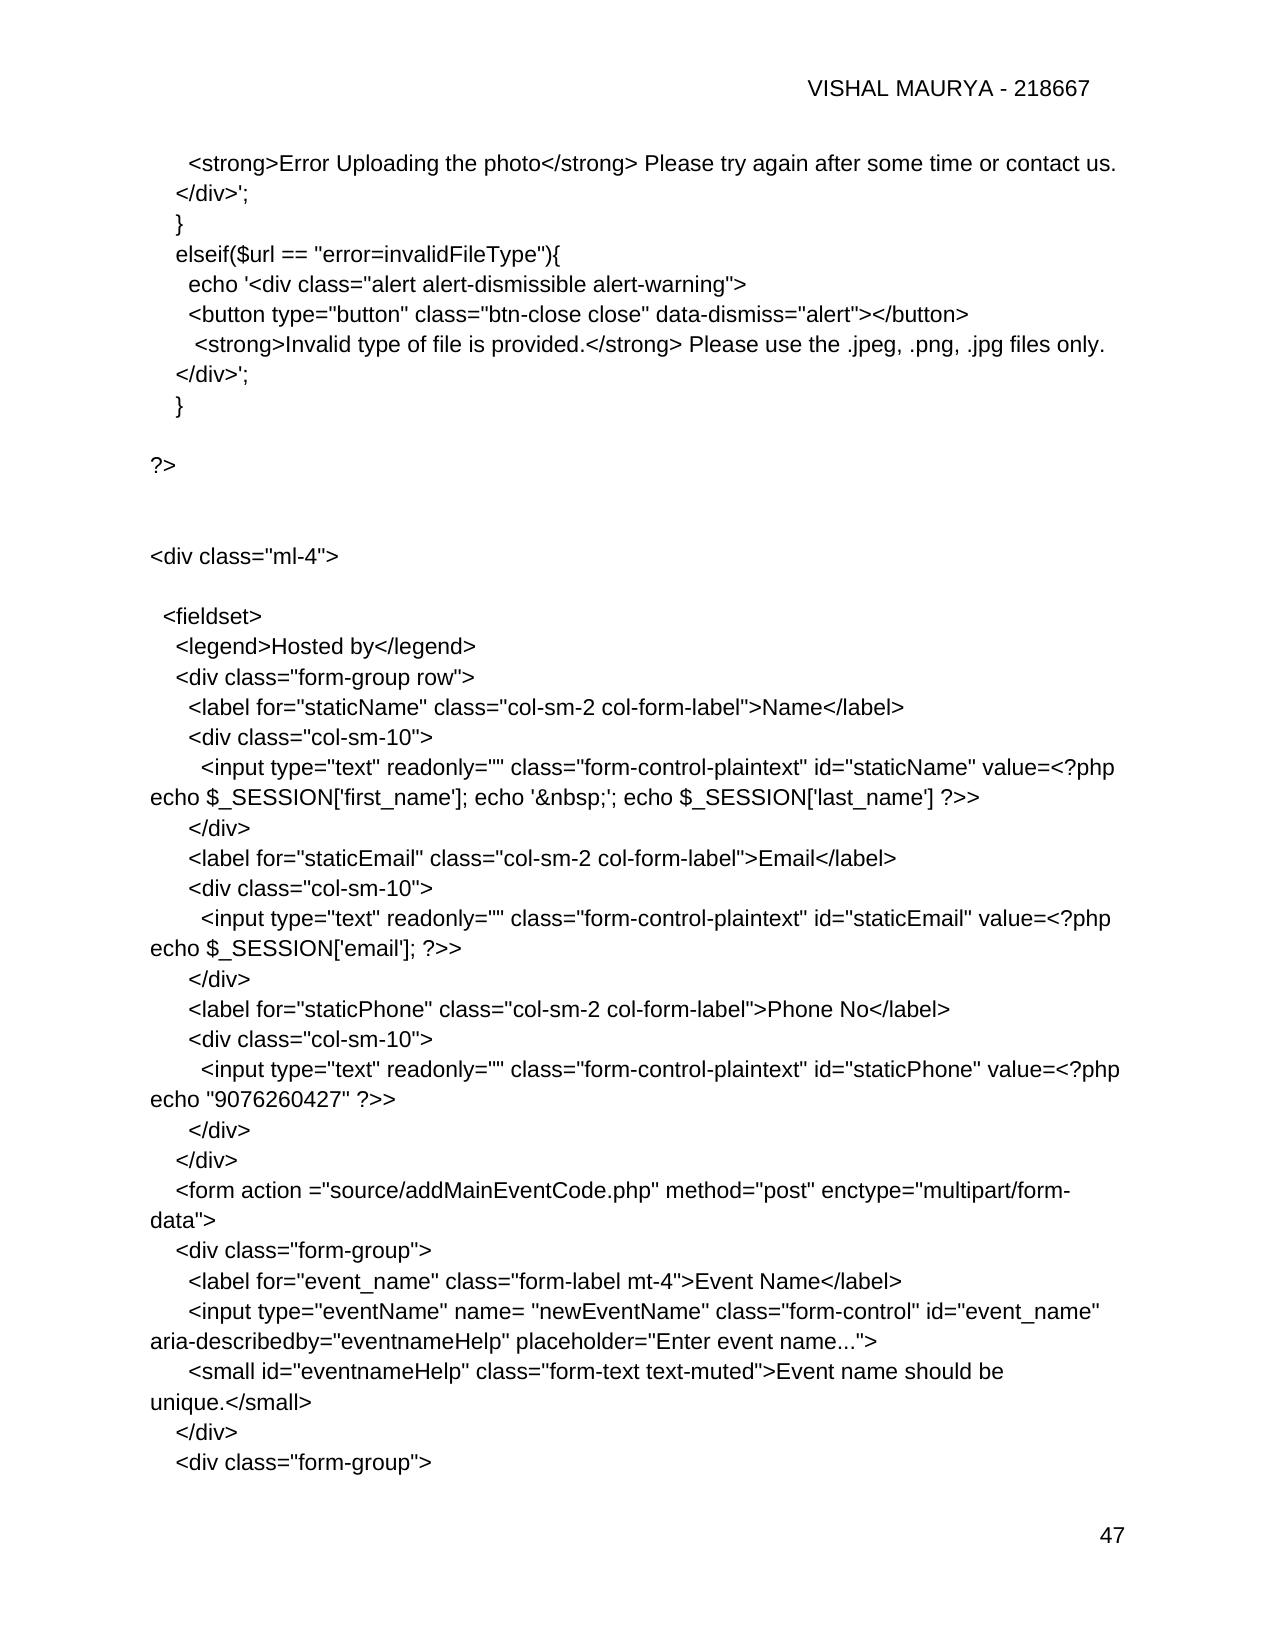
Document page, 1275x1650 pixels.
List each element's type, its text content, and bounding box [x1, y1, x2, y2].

text } [150, 392, 1125, 418]
text } [150, 210, 1125, 237]
text <legend>Hosted by</legend> [150, 633, 1125, 660]
text echo '<div class="alert alert-dismissible alert-warning"> [150, 271, 1125, 297]
text <div class="form-group"> [150, 1237, 1125, 1264]
text <input type="text" readonly="" class="form-control-plaintext" id="staticEmail" value=<?php echo $_SESSION['email']; ?>> [150, 905, 1125, 962]
text </div> [150, 1419, 1125, 1445]
text <input type="text" readonly="" class="form-control-plaintext" id="staticPhone" value=<?php echo "9076260427" ?>> [150, 1056, 1125, 1113]
text <label for="staticPhone" class="col-sm-2 col-form-label">Phone No</label> [150, 996, 1125, 1022]
text <div class="col-sm-10"> [150, 1026, 1125, 1052]
text <fieldset> [150, 603, 1125, 629]
text </div>'; [150, 180, 1125, 207]
text <button type="button" class="btn-close close" data-dismiss="alert"></button> [150, 301, 1125, 327]
text <label for="staticName" class="col-sm-2 col-form-label">Name</label> [150, 694, 1125, 720]
text <strong>Error Uploading the photo</strong> Please try again after some time or contact us. [150, 150, 1125, 176]
text <label for="staticEmail" class="col-sm-2 col-form-label">Email</label> [150, 845, 1125, 871]
text </div> [150, 1117, 1125, 1143]
text </div> [150, 1147, 1125, 1173]
text </div> [150, 966, 1125, 992]
text </div> [150, 814, 1125, 841]
text <div class="col-sm-10"> [150, 875, 1125, 901]
text <input type="eventName" name= "newEventName" class="form-control" id="event_name" aria-describedby="eventnameHelp" placeholder="Enter event name..."> [150, 1298, 1125, 1354]
text </div>'; [150, 361, 1125, 388]
text <label for="event_name" class="form-label mt-4">Event Name</label> [150, 1268, 1125, 1294]
text elseif($url == "error=invalidFileType"){ [150, 241, 1125, 267]
text ?> [150, 452, 1125, 478]
text <div class="form-group"> [150, 1449, 1125, 1475]
text <small id="eventnameHelp" class="form-text text-muted">Event name should be unique.</small> [150, 1358, 1125, 1415]
text <div class="col-sm-10"> [150, 724, 1125, 750]
text <div class="form-group row"> [150, 663, 1125, 690]
text <input type="text" readonly="" class="form-control-plaintext" id="staticName" value=<?php echo $_SESSION['first_name']; echo '&nbsp;'; echo $_SESSION['last_name'] ?>> [150, 754, 1125, 811]
text <form action ="source/addMainEventCode.php" method="post" enctype="multipart/form-data"> [150, 1177, 1125, 1234]
text <strong>Invalid type of file is provided.</strong> Please use the .jpeg, .png, .jpg files only. [150, 331, 1125, 358]
text <div class="ml-4"> [150, 543, 1125, 569]
